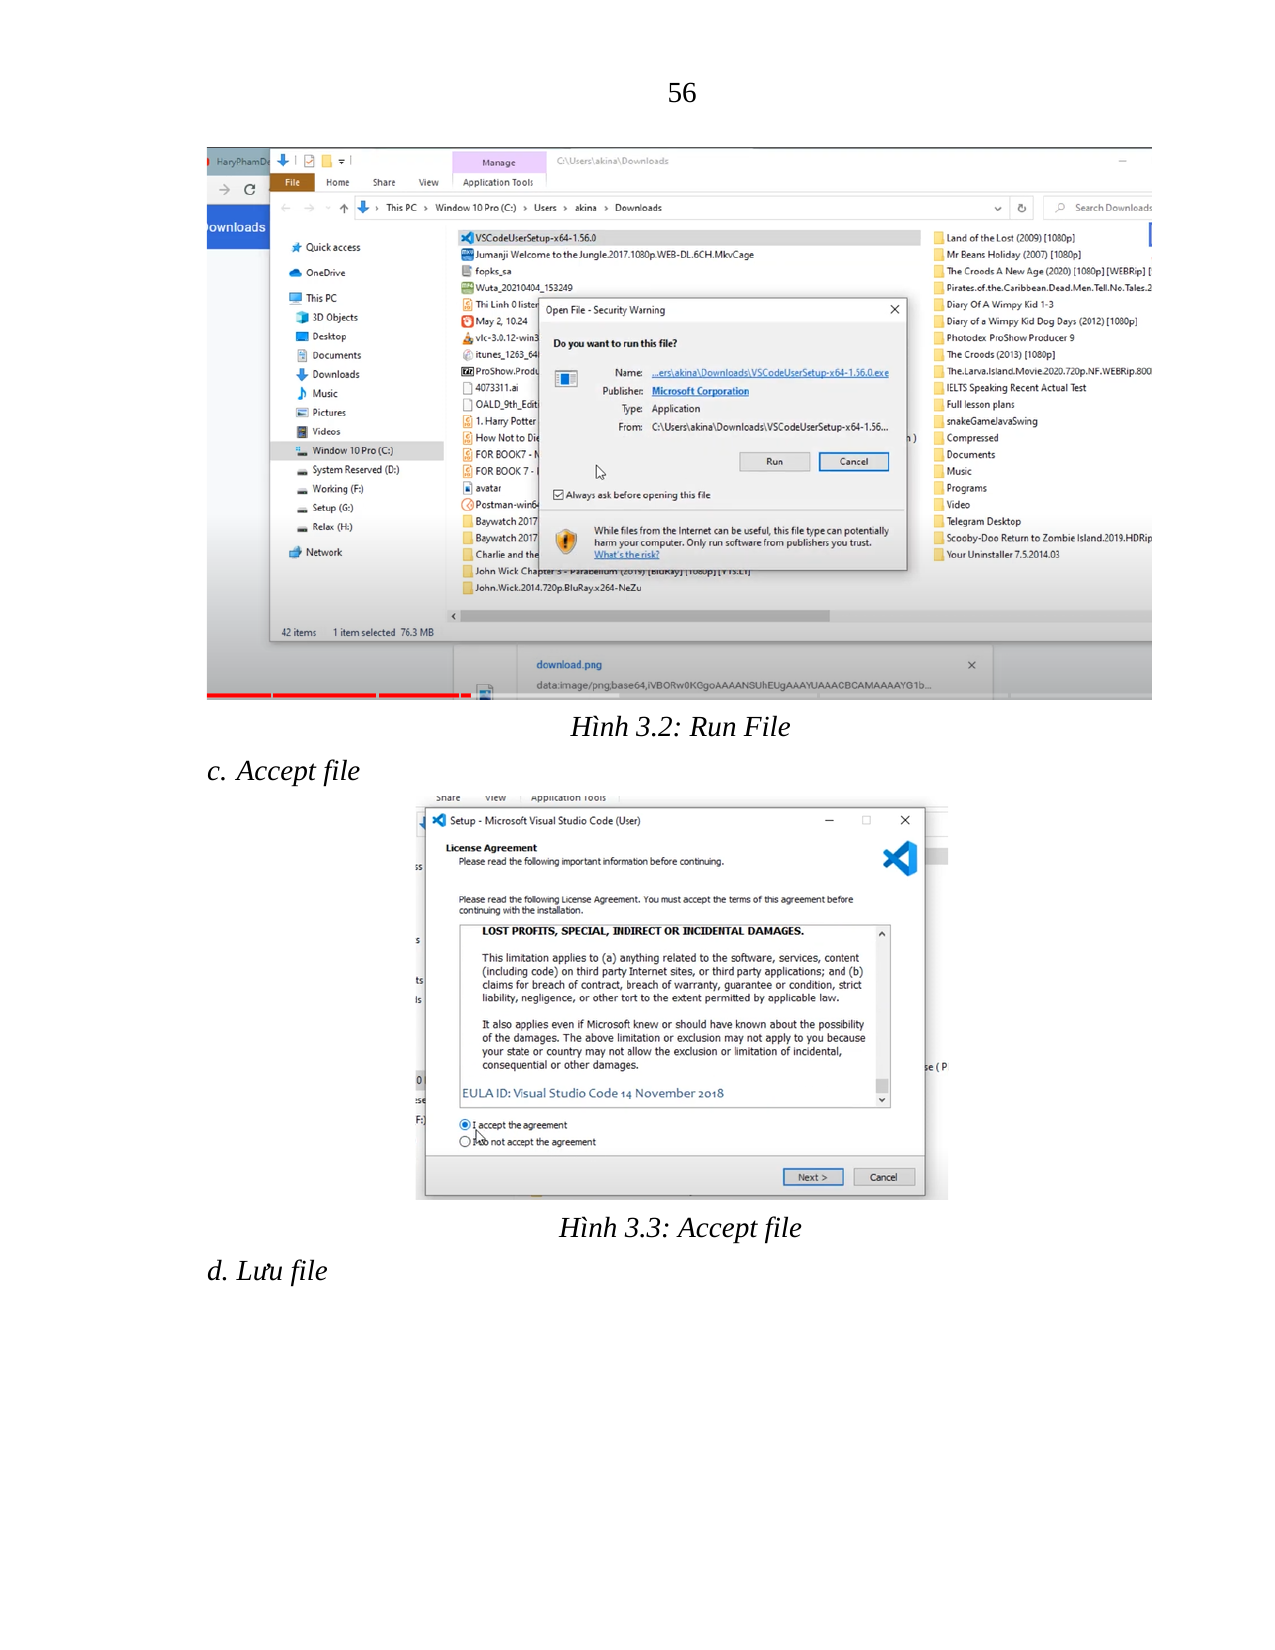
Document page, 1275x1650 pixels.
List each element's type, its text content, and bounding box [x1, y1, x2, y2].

list Lưu file [207, 1253, 1157, 1287]
picture [206, 147, 1152, 700]
list Accept file [207, 753, 1157, 787]
text Hình 3.3: Accept file [207, 1210, 1157, 1243]
text Hình 3.2: Run File [207, 709, 1157, 743]
picture [415, 796, 949, 1200]
